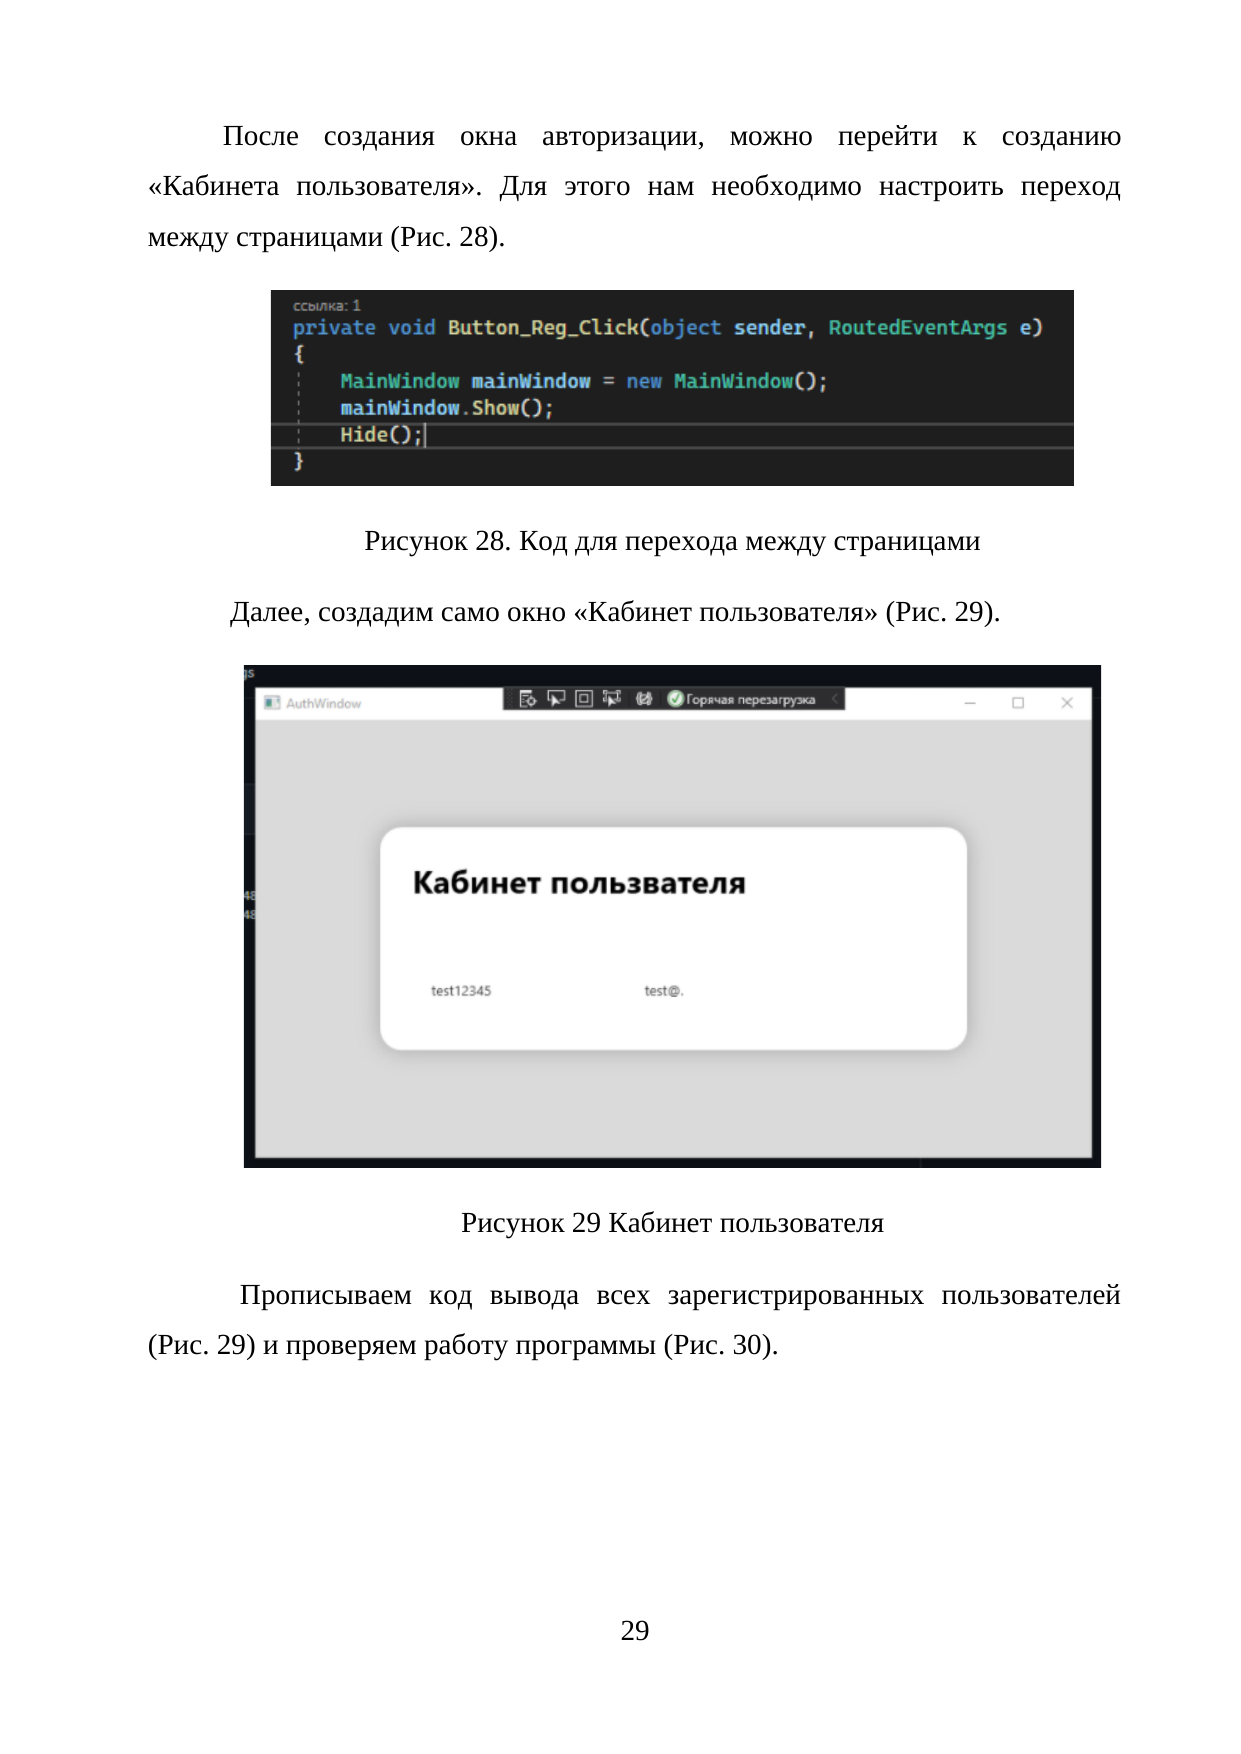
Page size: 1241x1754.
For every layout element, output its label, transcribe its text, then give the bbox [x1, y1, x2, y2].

text После создания окна авторизации, можно перейти к созданию «Кабинета пользователя». Для этого нам необходимо настроить переход между страницами (Рис. 28). [148, 118, 1122, 252]
text Далее, создадим само окно «Кабинет пользователя» (Рис. 29). [148, 594, 1122, 627]
picture [243, 665, 1102, 1168]
text Рисунок 29 Кабинет пользователя [148, 1206, 1122, 1239]
picture [270, 290, 1074, 486]
text Прописываем код вывода всех зарегистрированных пользователей (Рис. 29) и проверяем работу программы (Рис. 30). [148, 1277, 1122, 1361]
text Рисунок 28. Код для перехода между страницами [148, 523, 1122, 556]
